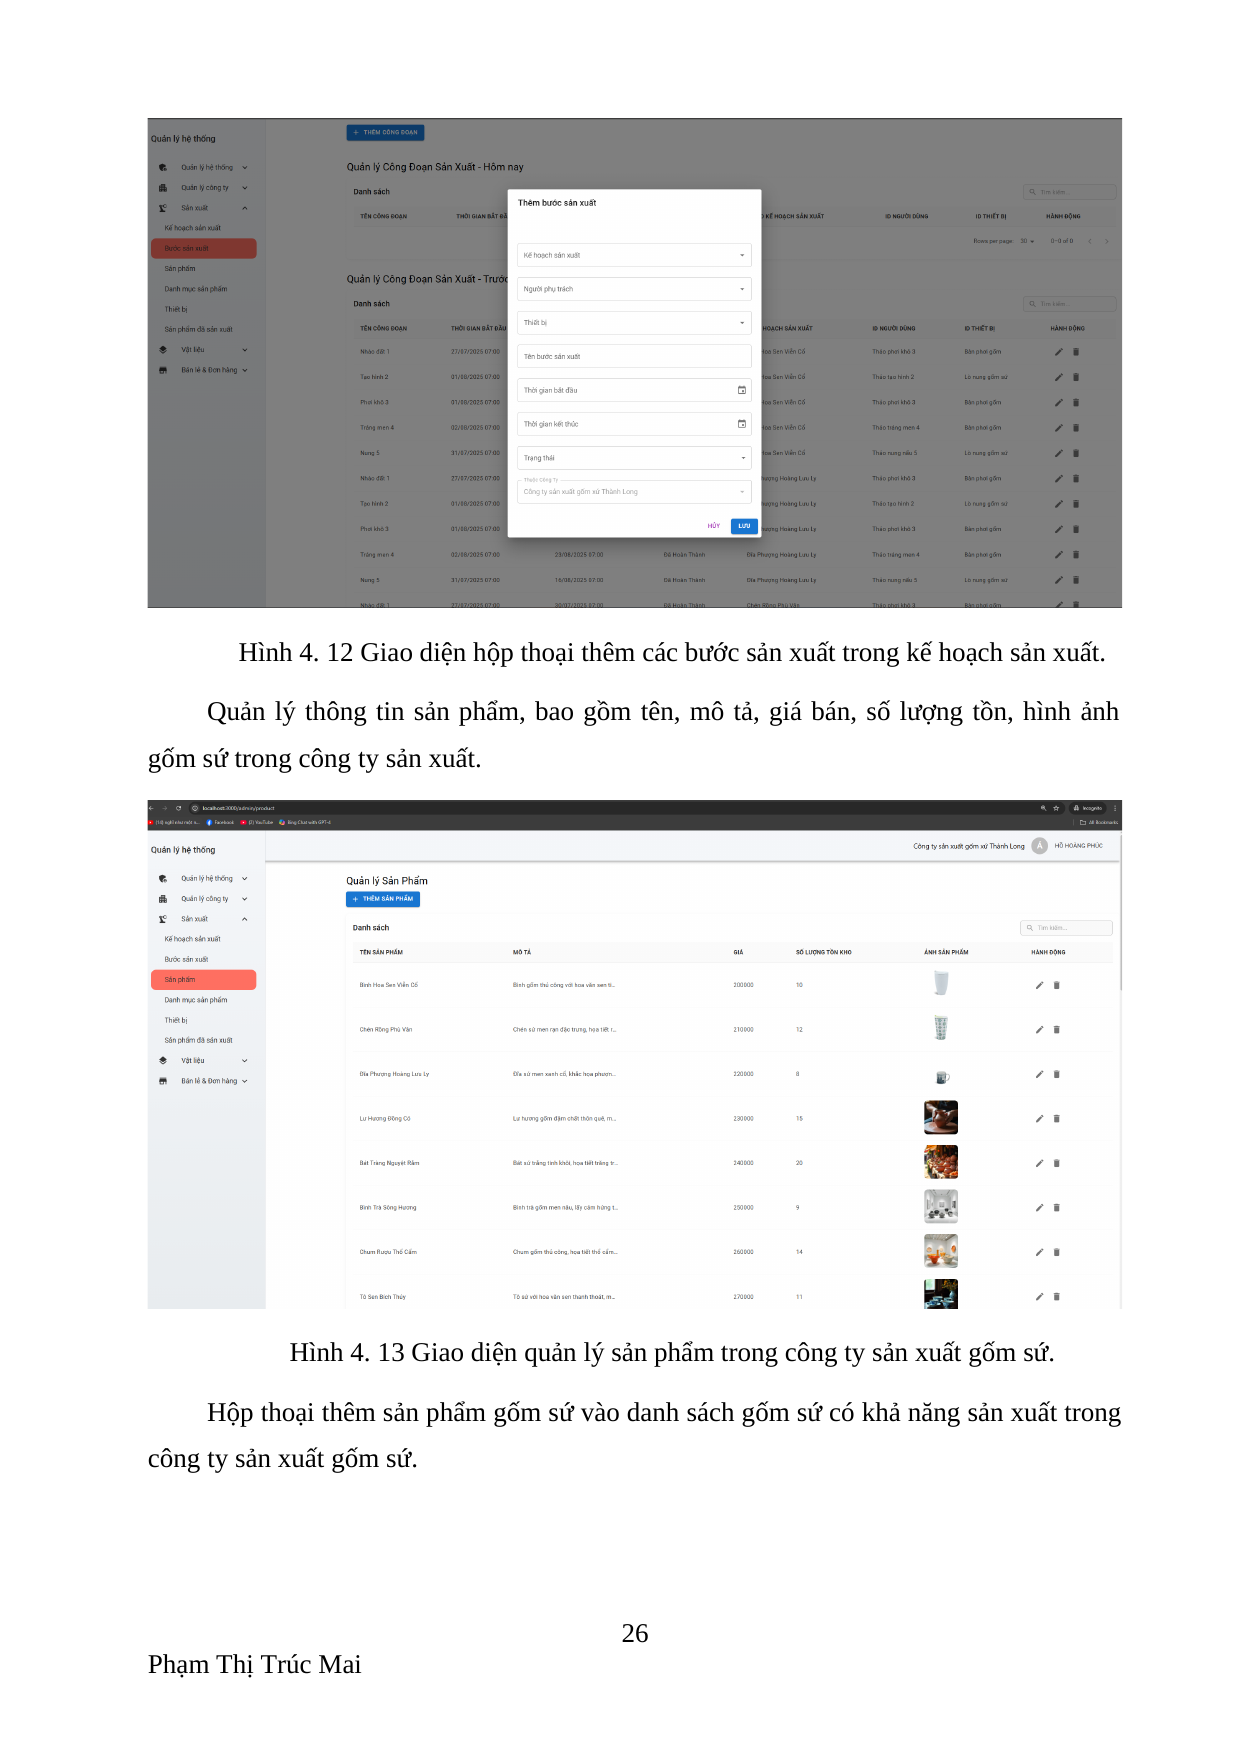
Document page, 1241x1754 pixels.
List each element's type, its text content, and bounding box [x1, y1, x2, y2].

picture [147, 118, 1123, 608]
text Hình 4. 12 Giao diện hộp thoại thêm các bước sản xuất trong kế hoạch sản xuất. [148, 636, 1122, 667]
picture [147, 800, 1123, 1309]
text Quản lý thông tin sản phẩm, bao gồm tên, mô tả, giá bán, số lượng tồn, hình ảnh gốm sứ trong công ty sản xuất. [148, 695, 1122, 773]
text Hình 4. 13 Giao diện quản lý sản phẩm trong công ty sản xuất gốm sứ. [148, 1337, 1122, 1368]
text Hộp thoại thêm sản phẩm gốm sứ vào danh sách gốm sứ có khả năng sản xuất trong công ty sản xuất gốm sứ. [148, 1396, 1122, 1473]
